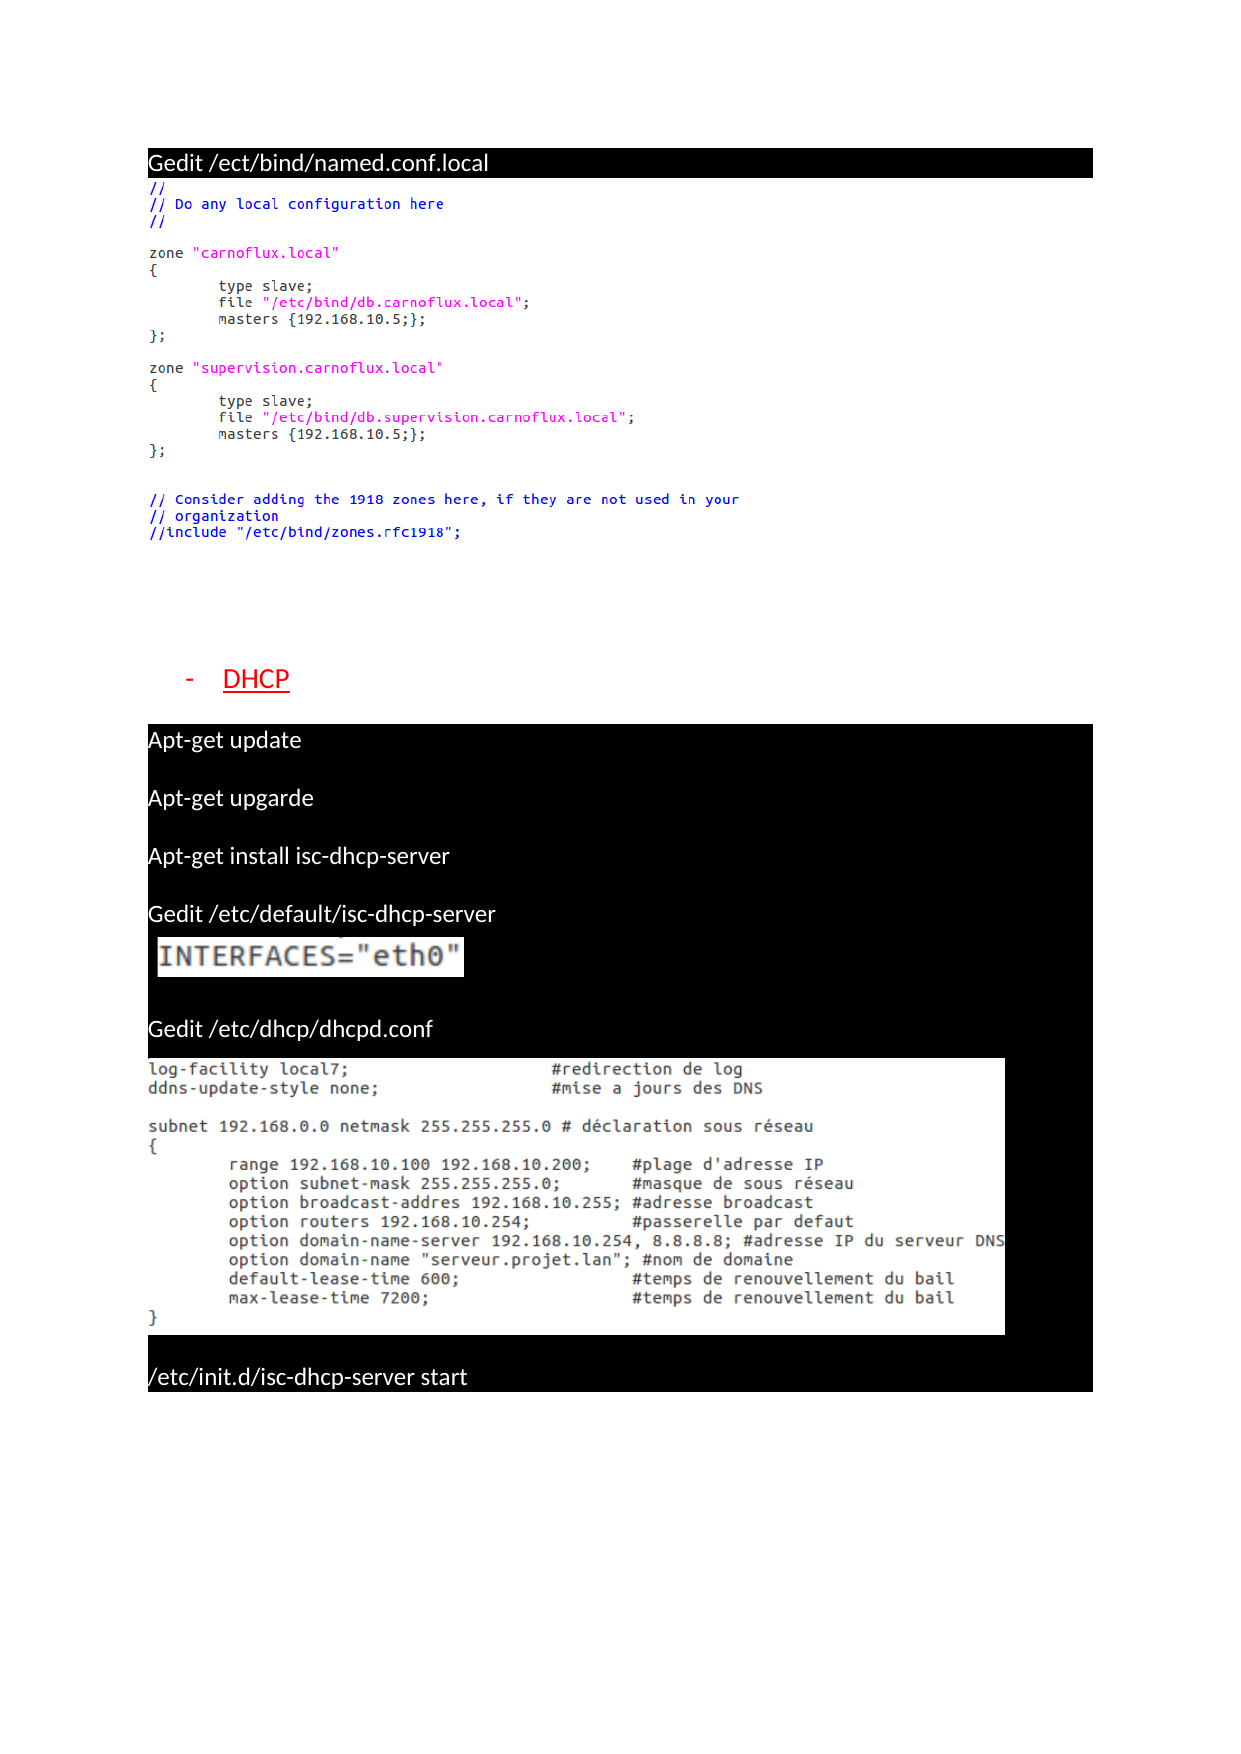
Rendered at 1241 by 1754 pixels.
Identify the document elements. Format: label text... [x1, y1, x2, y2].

subtitle Gedit /etc/default/isc-dhcp-server [148, 898, 1093, 928]
subtitle Apt-get update [148, 724, 1093, 754]
picture [157, 937, 464, 977]
picture [147, 1058, 1005, 1335]
subtitle Gedit /ect/bind/named.conf.local [148, 148, 1093, 178]
subtitle Gedit /etc/dhcp/dhcpd.conf [148, 1014, 1093, 1044]
subtitle /etc/init.d/isc-dhcp-server start [148, 1361, 1093, 1392]
subtitle Apt-get install isc-dhcp-server [148, 840, 1093, 870]
subtitle Apt-get upgarde [148, 782, 1093, 812]
text DHCP [185, 661, 1093, 696]
picture [147, 180, 741, 548]
